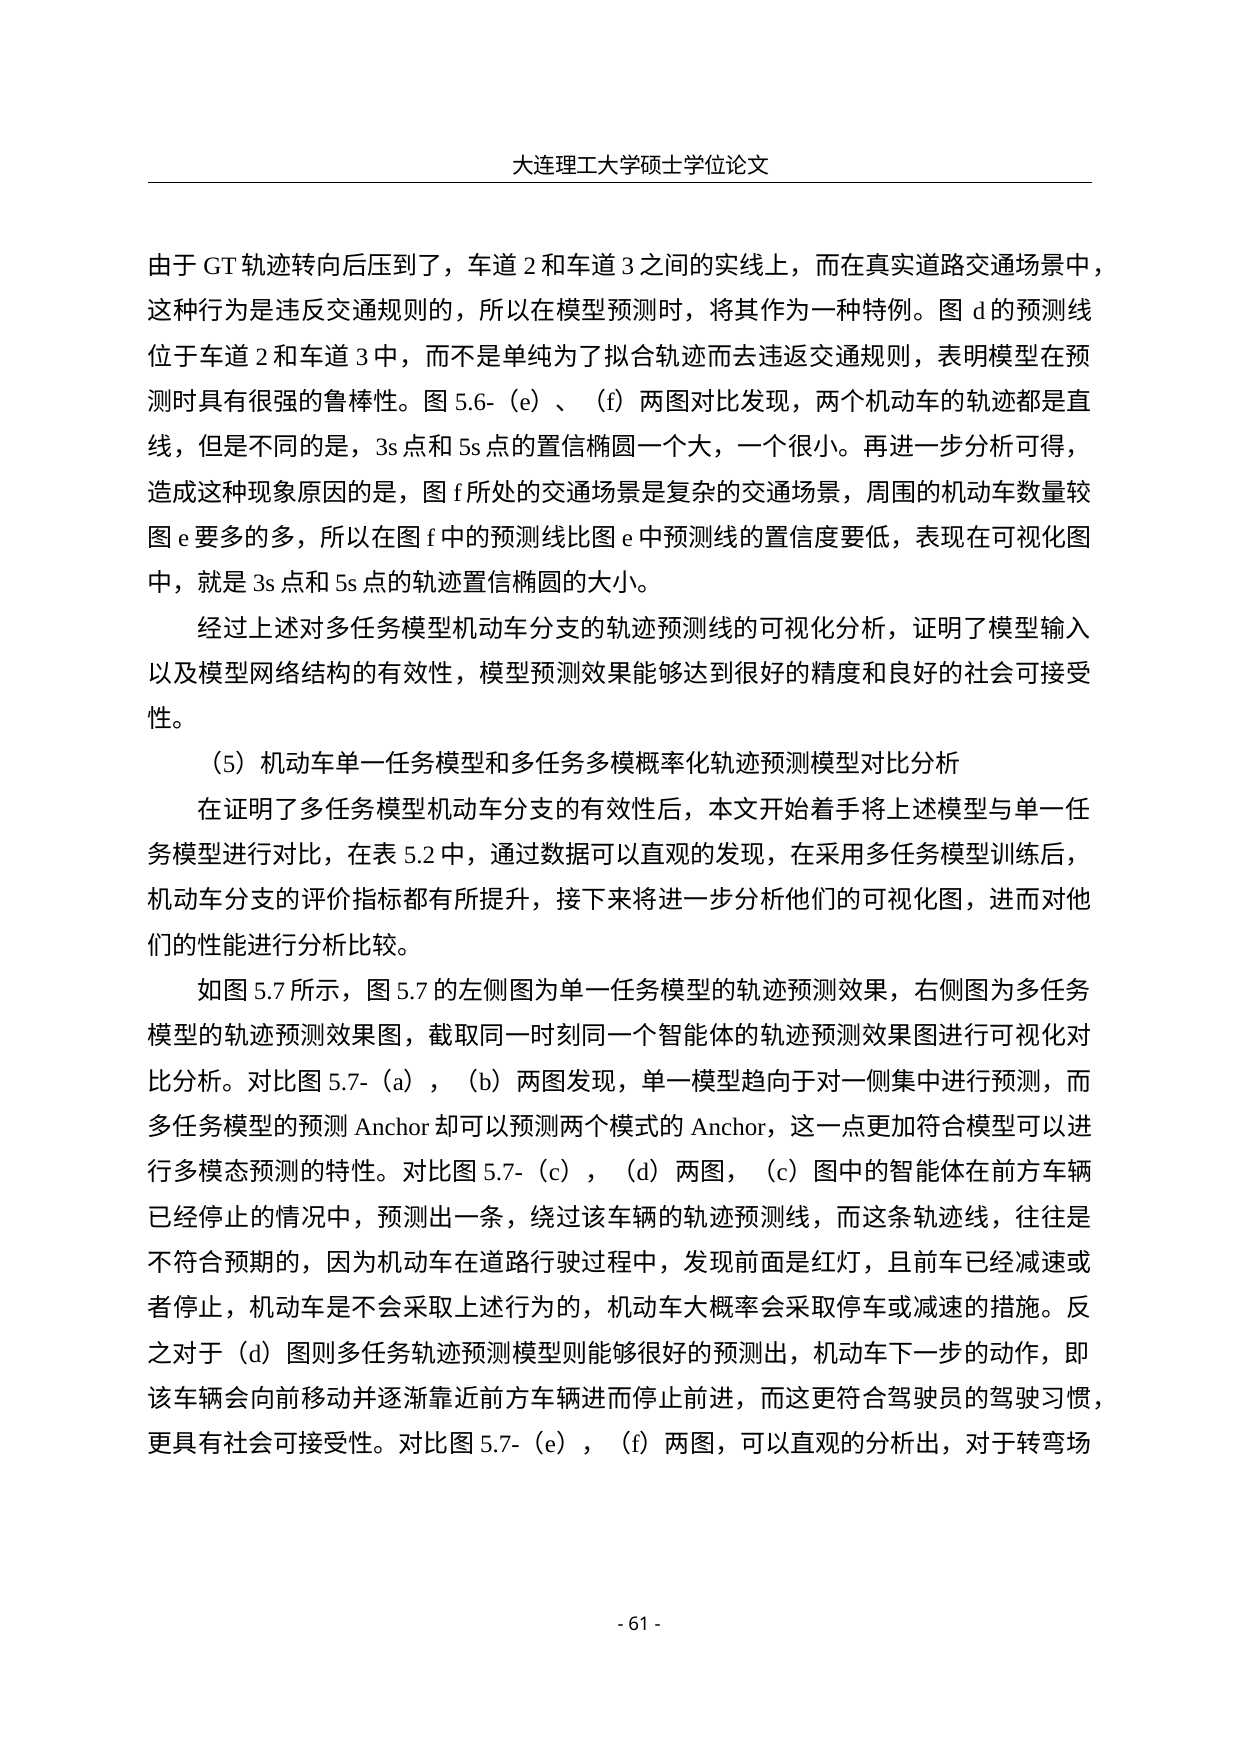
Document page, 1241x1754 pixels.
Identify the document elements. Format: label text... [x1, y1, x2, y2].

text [148, 971, 1092, 1460]
text 经过上述对多任务模型机动车分支的轨迹预测线的可视化分析，证明了模型输入以及模型网络结构的有效性，模型预测效果能够达到很好的精度和良好的社会可接受性。 [148, 608, 1092, 735]
text 在证明了多任务模型机动车分支的有效性后，本文开始着手将上述模型与单一任务模型进行对比，在表5.2中，通过数据可以直观的发现，在采用多任务模型训练后，机动车分支的评价指标都有所提升，接下来将进一步分析他们的可视化图，进而对他们的性能进行分析比较。 [148, 789, 1092, 961]
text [148, 246, 1092, 599]
text （5）机动车单一任务模型和多任务多模概率化轨迹预测模型对比分析 [148, 744, 1092, 780]
